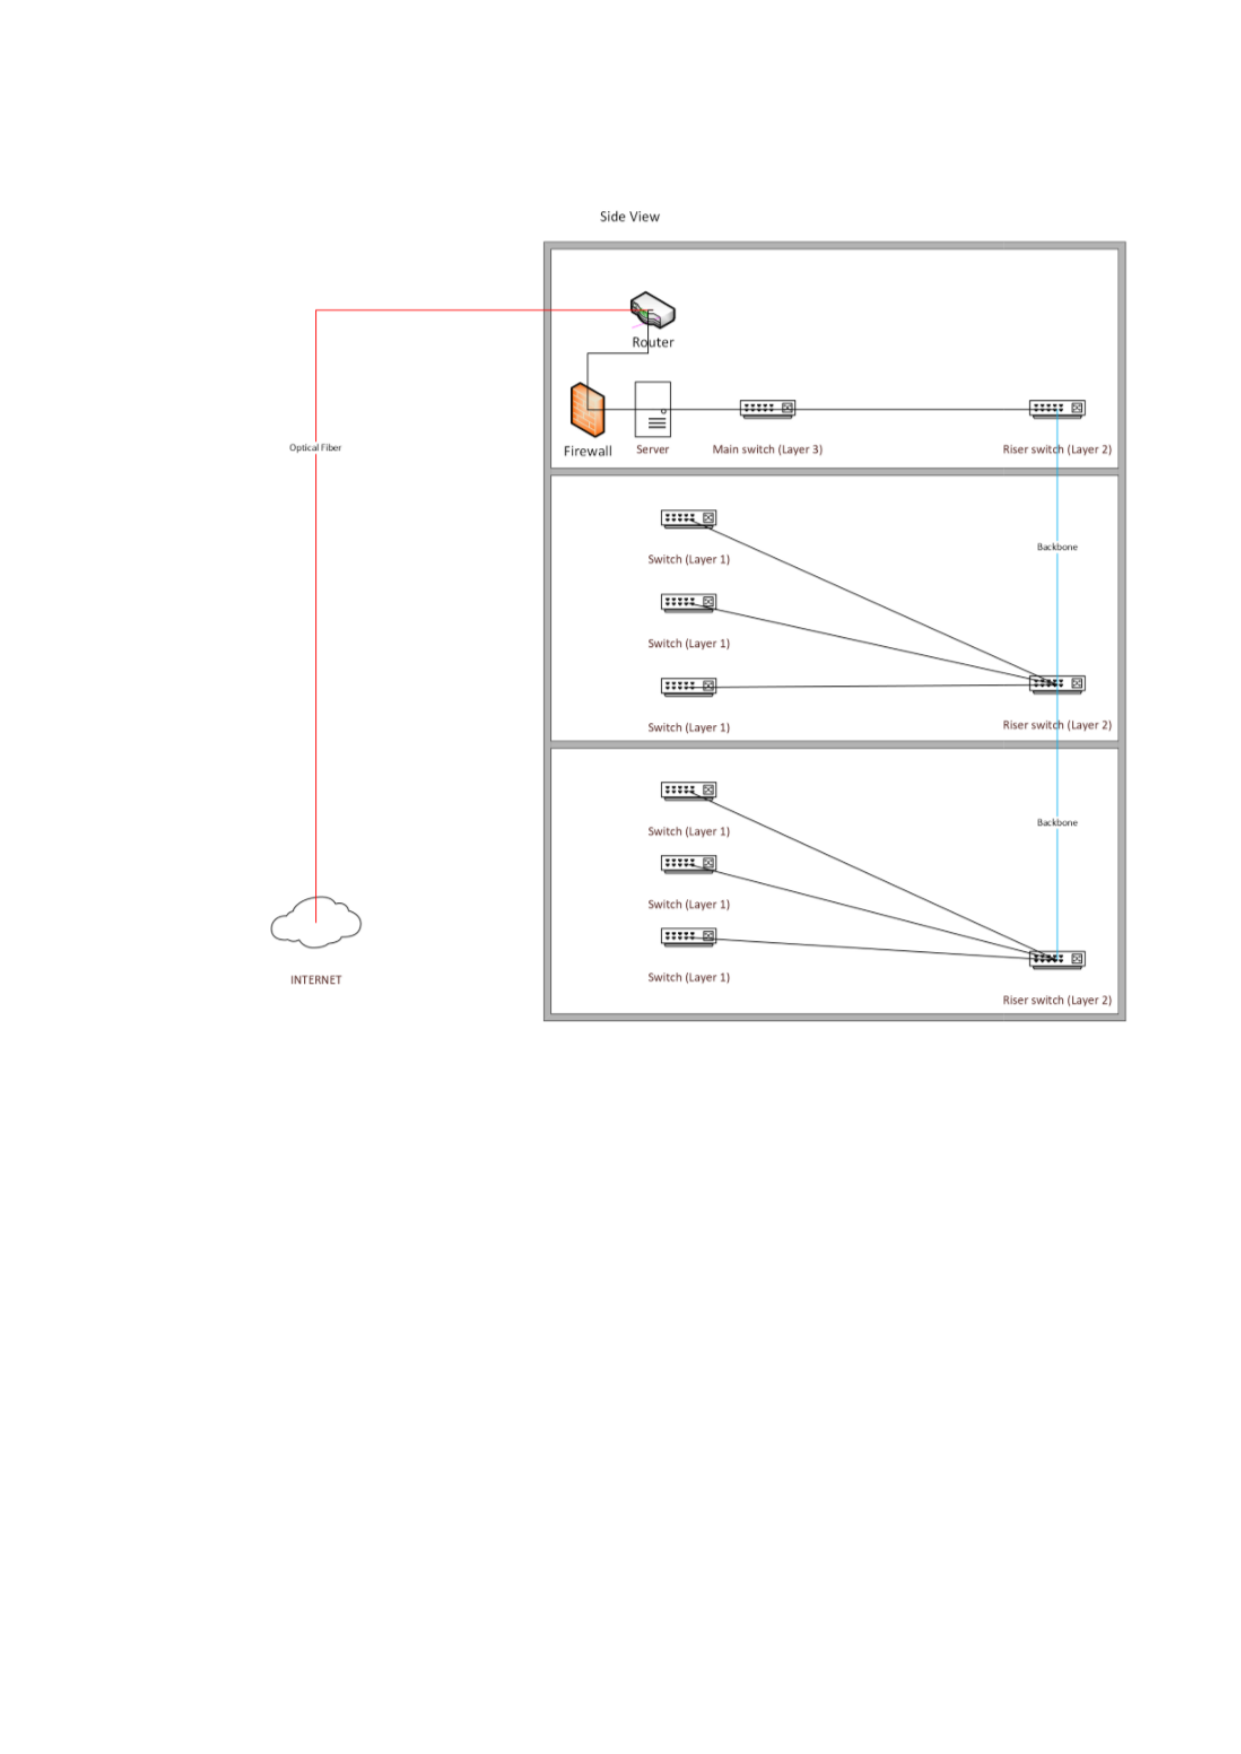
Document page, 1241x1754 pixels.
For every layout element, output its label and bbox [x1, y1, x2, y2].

picture [225, 150, 1166, 1055]
